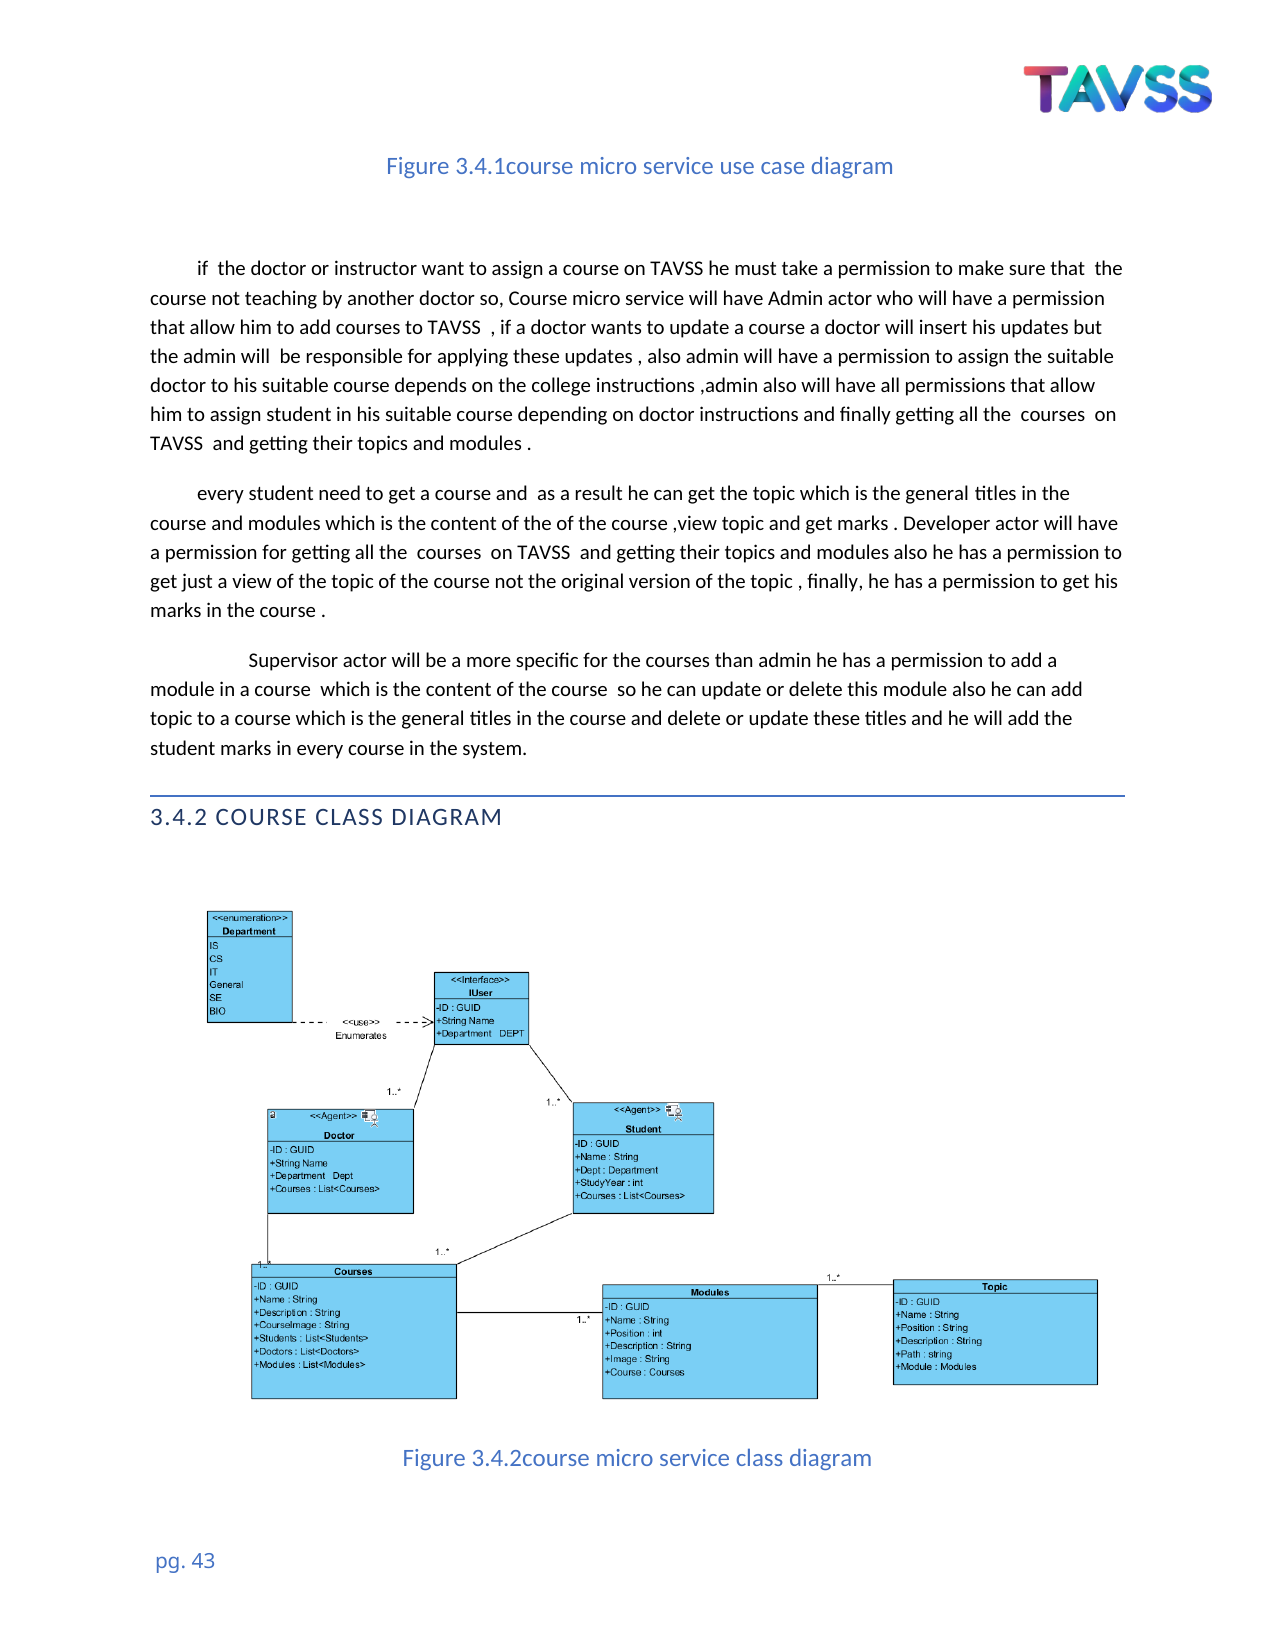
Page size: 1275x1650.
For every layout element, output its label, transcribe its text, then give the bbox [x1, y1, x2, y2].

text Figure 3.4.1course micro service use case diagram [262, 150, 1012, 181]
picture [150, 896, 1125, 1414]
picture [1002, 41, 1236, 135]
text Supervisor actor will be a more specific for the courses than admin he has a permission to add a module in a course which is the content of the course so he can update or delete this module also he can add topic to a course which is the general titles in the course and delete or update these titles and he will add the student marks in every course in the system. [150, 647, 1125, 760]
text if the doctor or instructor want to assign a course on TAVSS he must take a permission to make sure that the course not teaching by another doctor so, Course micro service will have Admin actor who will have a permission that allow him to add courses to TAVSS , if a doctor wants to update a course a doctor will insert his updates but the admin will be responsible for applying these updates , also admin will have a permission to assign the suitable doctor to his suitable course depends on the college instructions ,admin also will have all permissions that allow him to assign student in his suitable course depending on doctor instructions and finally getting all the courses on TAVSS and getting their topics and modules . [150, 256, 1125, 456]
text Figure 3.4.2course micro service class diagram [262, 1442, 1012, 1472]
text every student need to get a course and as a result he can get the topic which is the general titles in the course and modules which is the content of the of the course ,view topic and get marks . Developer actor will have a permission for getting all the courses on TAVSS and getting their topics and modules also he has a permission to get just a view of the topic of the course not the original version of the topic , finally, he has a permission to get his marks in the course . [150, 481, 1125, 623]
subtitle 3.4.2 course class Diagram [150, 797, 1125, 831]
